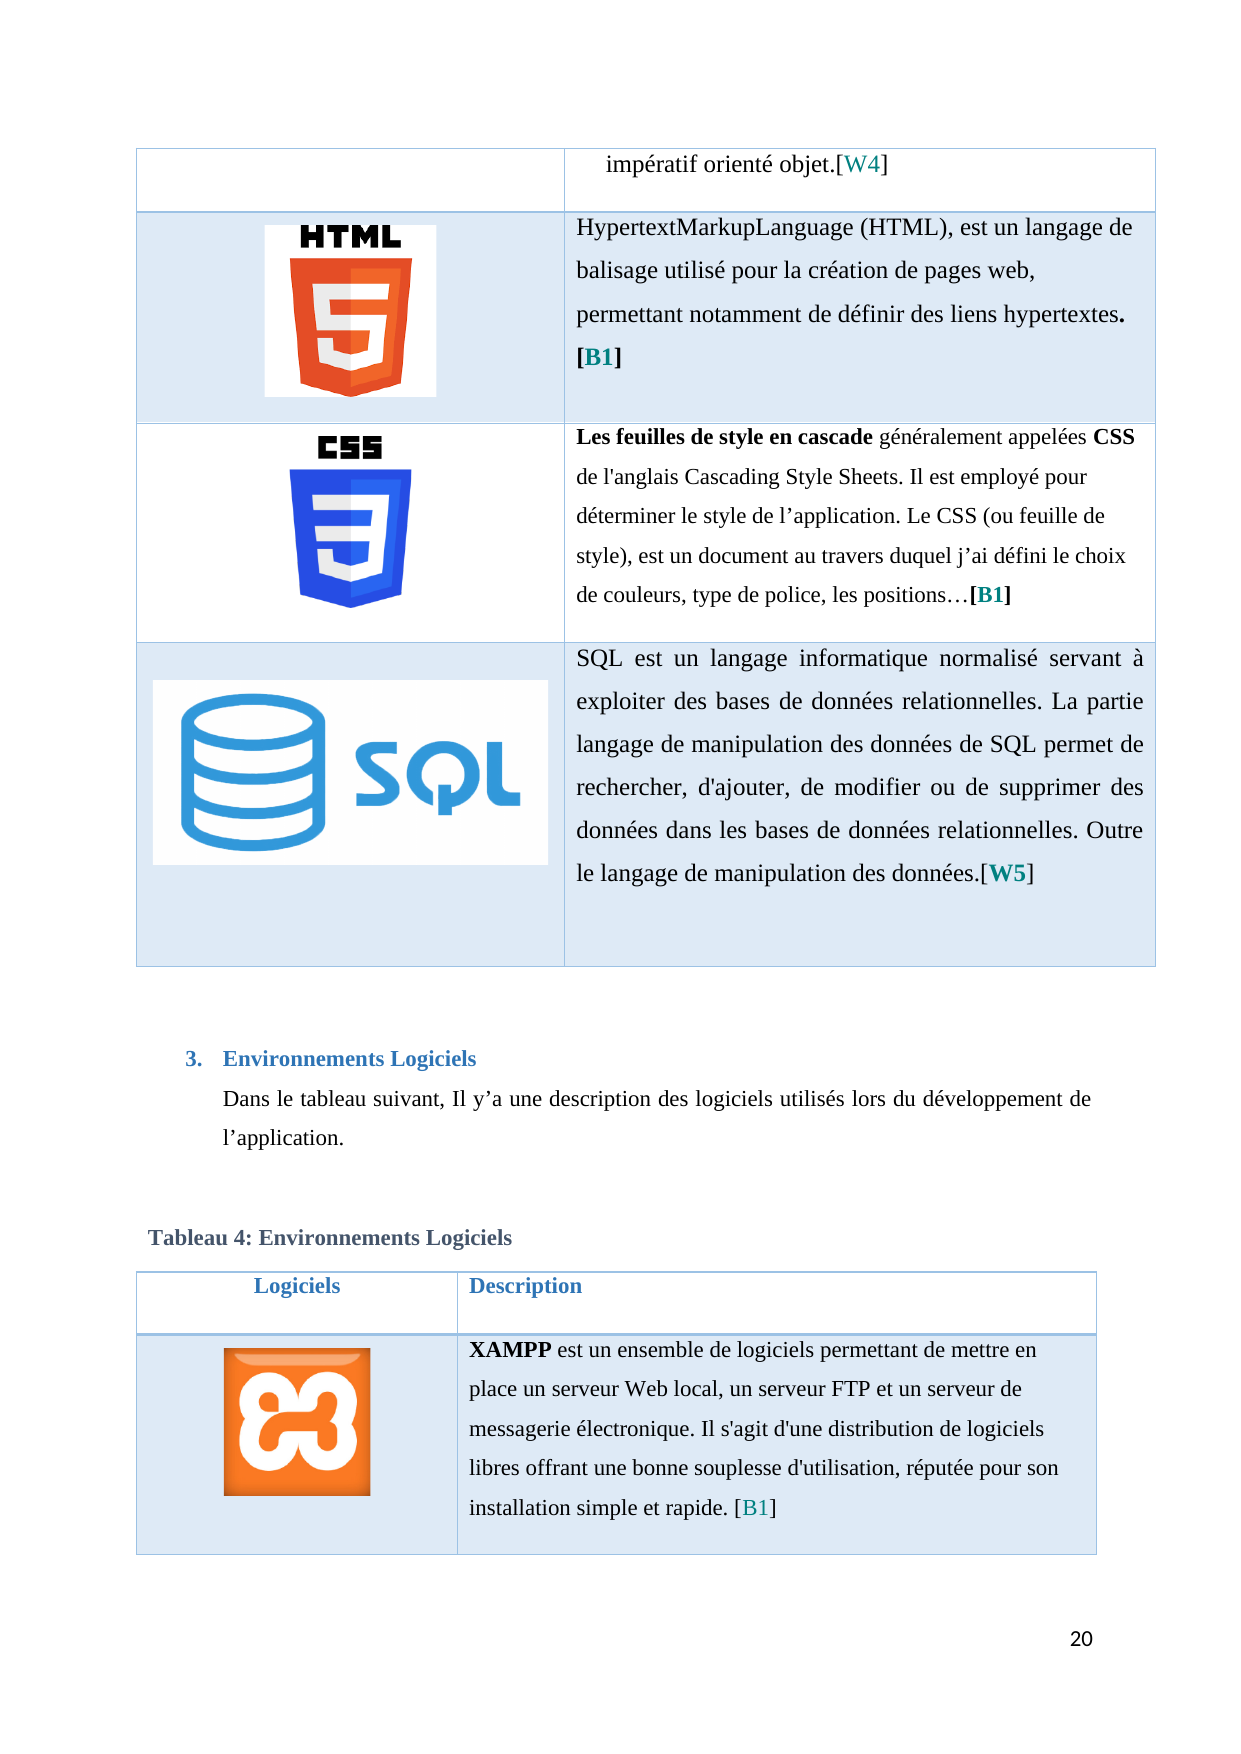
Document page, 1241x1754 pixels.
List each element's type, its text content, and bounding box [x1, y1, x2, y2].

table_cell [137, 213, 564, 422]
list Environnements Logiciels [185, 1046, 1093, 1072]
table_header Description [458, 1273, 1096, 1333]
table_cell [137, 643, 564, 966]
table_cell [565, 149, 1155, 211]
table_cell XAMPP est un ensemble de logiciels permettant de mettre en place un serveur Web local, un serveur FTP et un serveur de messagerie électronique. Il s'agit d'une distribution de logiciels libres offrant une bonne souplesse d'utilisation, réputée pour son installation simple et rapide. [B1] [458, 1336, 1096, 1554]
table_cell [137, 424, 564, 642]
table_cell SQL est un langage informatique normalisé servant à exploiter des bases de données relationnelles. La partie langage de manipulation des données de SQL permet de rechercher, d'ajouter, de modifier ou de supprimer des données dans les bases de données relationnelles. Outre le langage de manipulation des données.[W5] [565, 643, 1155, 966]
table_cell [137, 149, 564, 211]
picture [289, 436, 412, 608]
text Tableau 4: Environnements Logiciels [148, 1224, 1093, 1251]
list Dans le tableau suivant, Il y’a une description des logiciels utilisés lors du développement de l’application. [223, 1085, 1093, 1151]
table_cell Les feuilles de style en cascade généralement appelées CSS de l'anglais Cascading Style Sheets. Il est employé pour déterminer le style de l’application. Le CSS (ou feuille de style), est un document au travers duquel j’ai défini le choix de couleurs, type de police, les positions…[B1] [565, 424, 1155, 642]
picture [223, 1348, 371, 1496]
table_cell HypertextMarkupLanguage (HTML), est un langage de balisage utilisé pour la création de pages web, permettant notamment de définir des liens hypertextes.[B1] [565, 213, 1155, 422]
table_cell [137, 1336, 457, 1554]
picture [264, 225, 437, 397]
table_header Logiciels [137, 1273, 457, 1333]
picture [152, 680, 549, 865]
